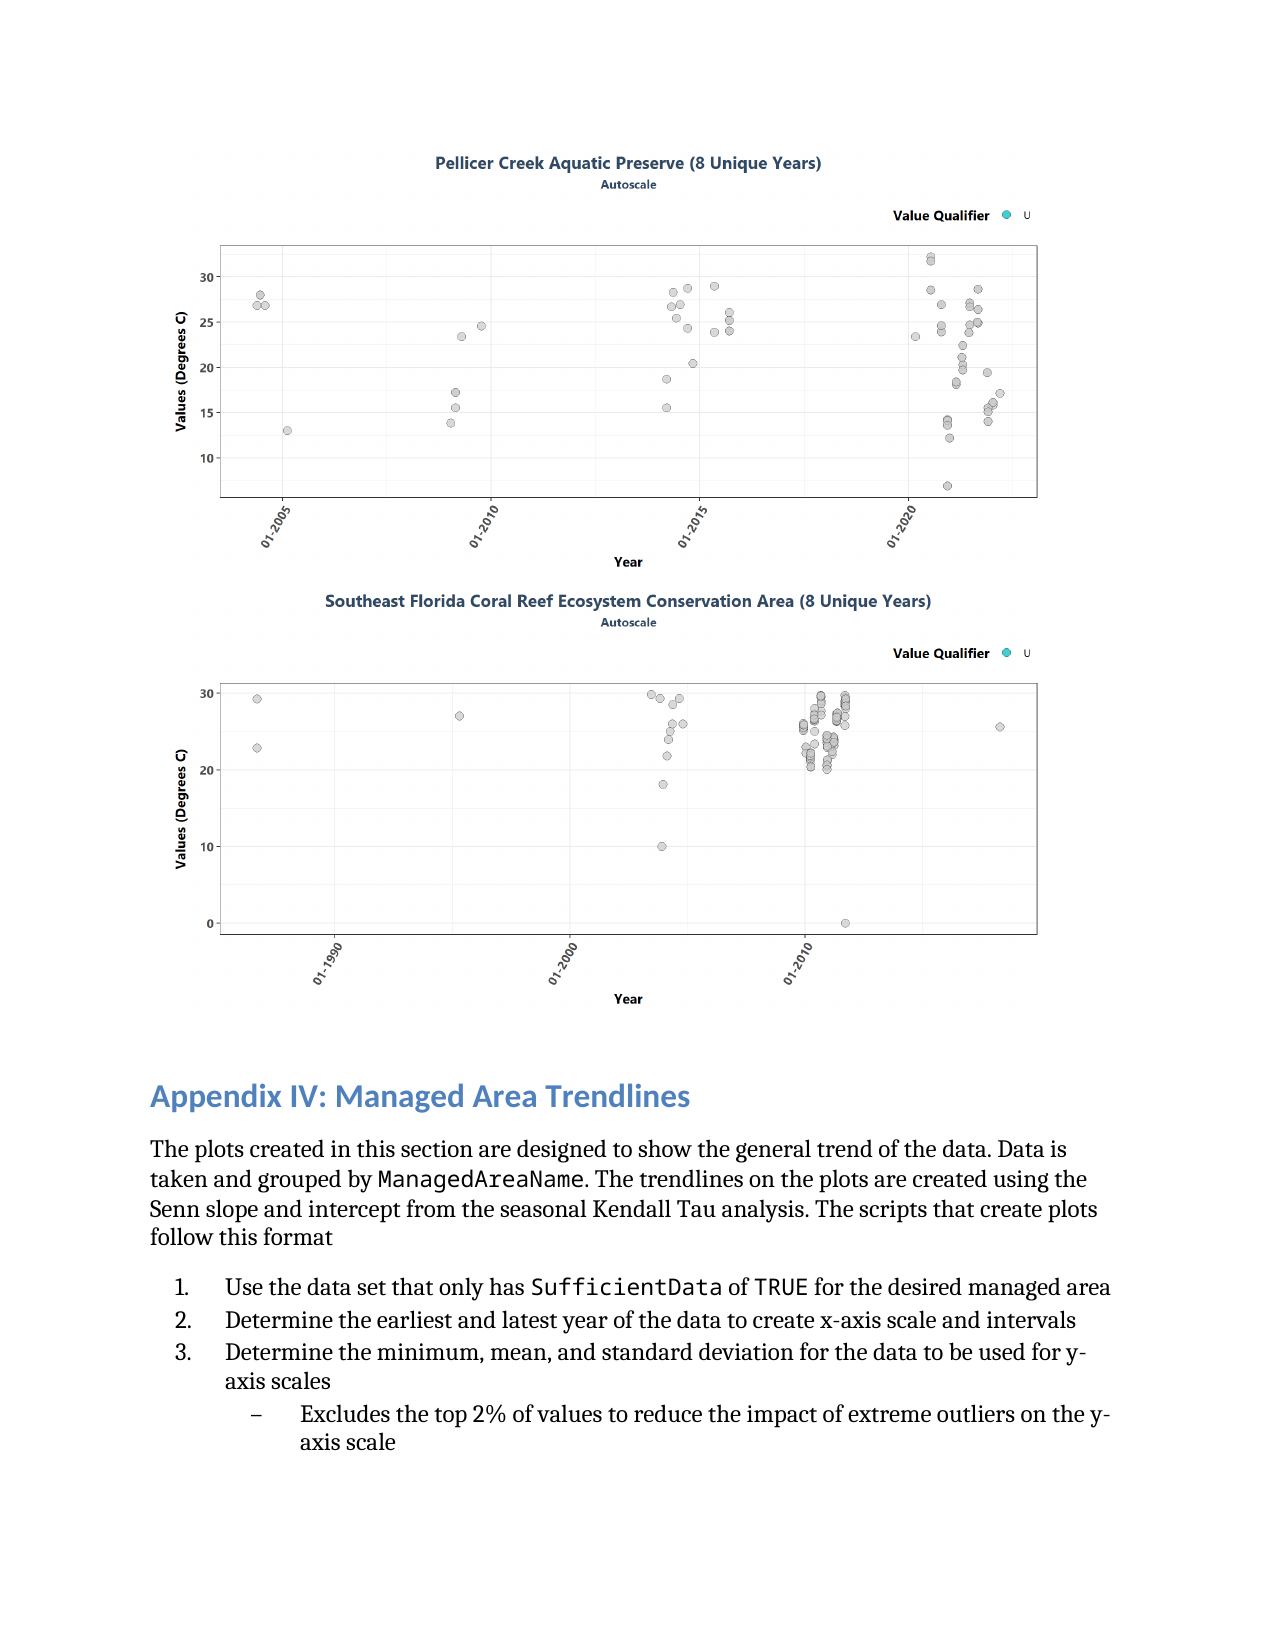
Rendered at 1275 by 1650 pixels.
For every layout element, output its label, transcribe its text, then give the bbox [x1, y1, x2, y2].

list Excludes the top 2% of values to reduce the impact of extreme outliers on the y-axis scale [250, 1399, 1125, 1457]
list Determine the minimum, mean, and standard deviation for the data to be used for y-axis scales [175, 1338, 1125, 1396]
list Use the data set that only has SufficientData of TRUE for the desired managed area [175, 1271, 1125, 1302]
picture [168, 150, 1044, 1025]
text The plots created in this section are designed to show the general trend of the data. Data is taken and grouped by ManagedAreaName. The trendlines on the plots are created using the Senn slope and intercept from the seasonal Kendall Tau analysis. The scripts that create plots follow this format [150, 1134, 1125, 1252]
subtitle Appendix IV: Managed Area Trendlines [150, 1075, 1125, 1116]
list Determine the earliest and latest year of the data to create x-axis scale and intervals [175, 1306, 1125, 1334]
